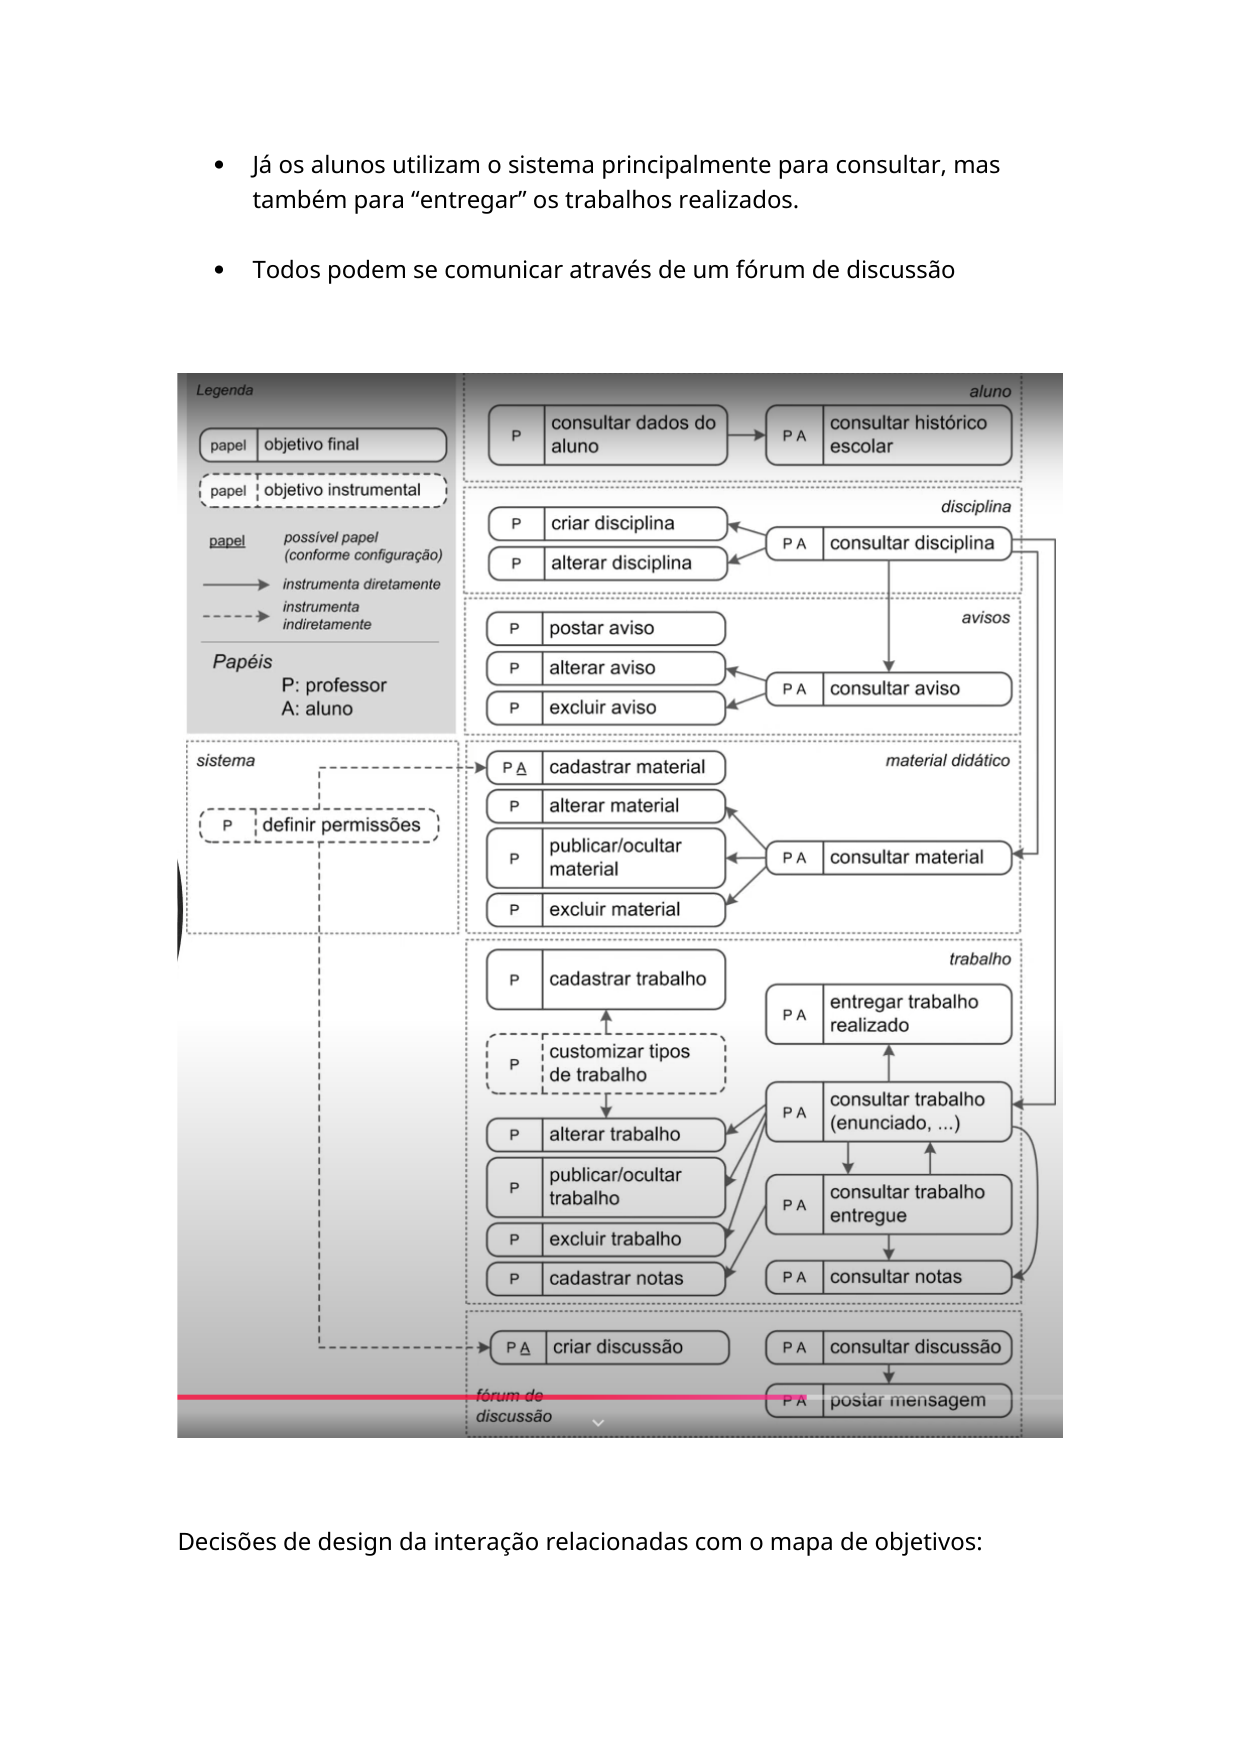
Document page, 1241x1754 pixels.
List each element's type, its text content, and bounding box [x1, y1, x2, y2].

text Decisões de design da interação relacionadas com o mapa de objetivos: [177, 1525, 1063, 1558]
list Todos podem se comunicar através de um fórum de discussão [215, 253, 1063, 286]
list Já os alunos utilizam o sistema principalmente para consultar, mas também para “entregar” os trabalhos realizados. [215, 148, 1063, 215]
picture [177, 373, 1063, 1438]
